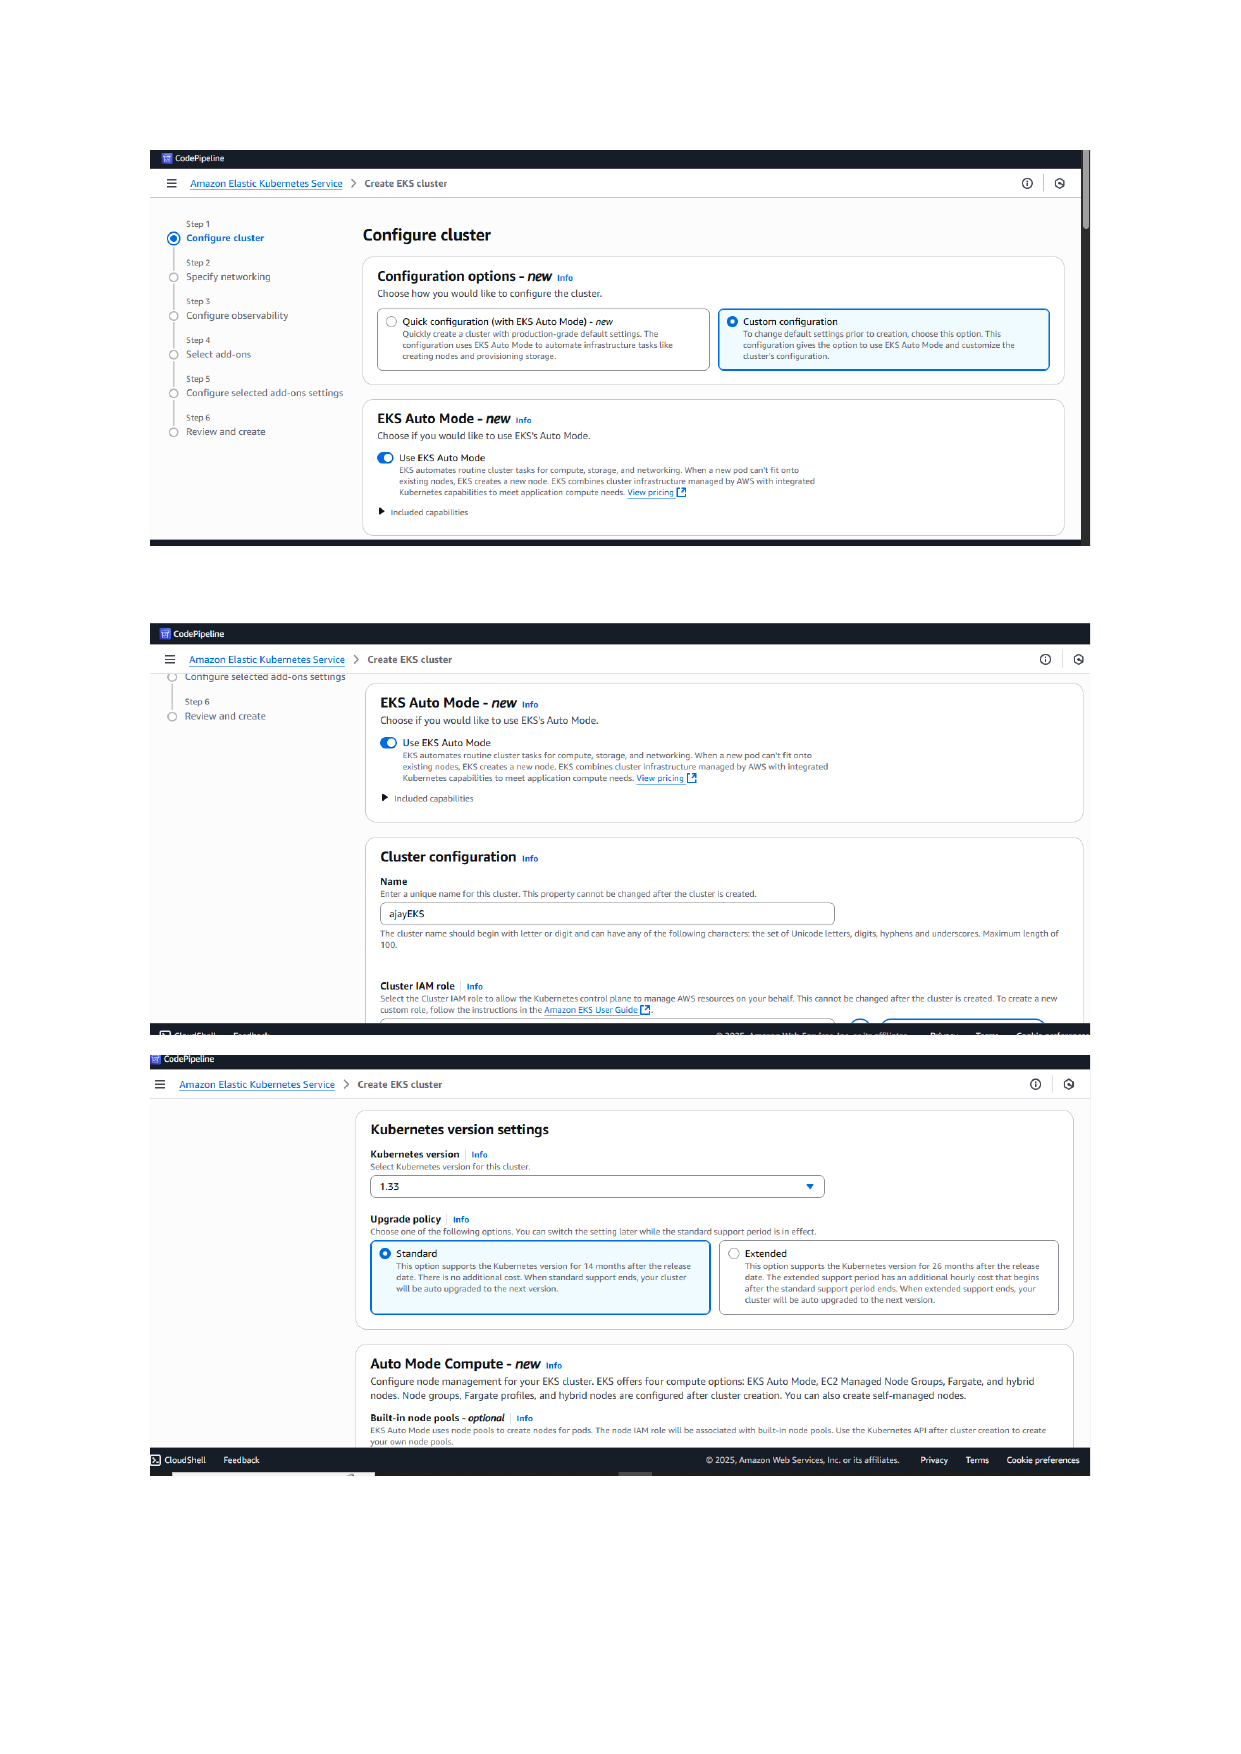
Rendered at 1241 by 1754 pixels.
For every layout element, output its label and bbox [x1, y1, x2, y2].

picture [150, 150, 1091, 546]
picture [150, 623, 1091, 1035]
picture [150, 1055, 1091, 1476]
